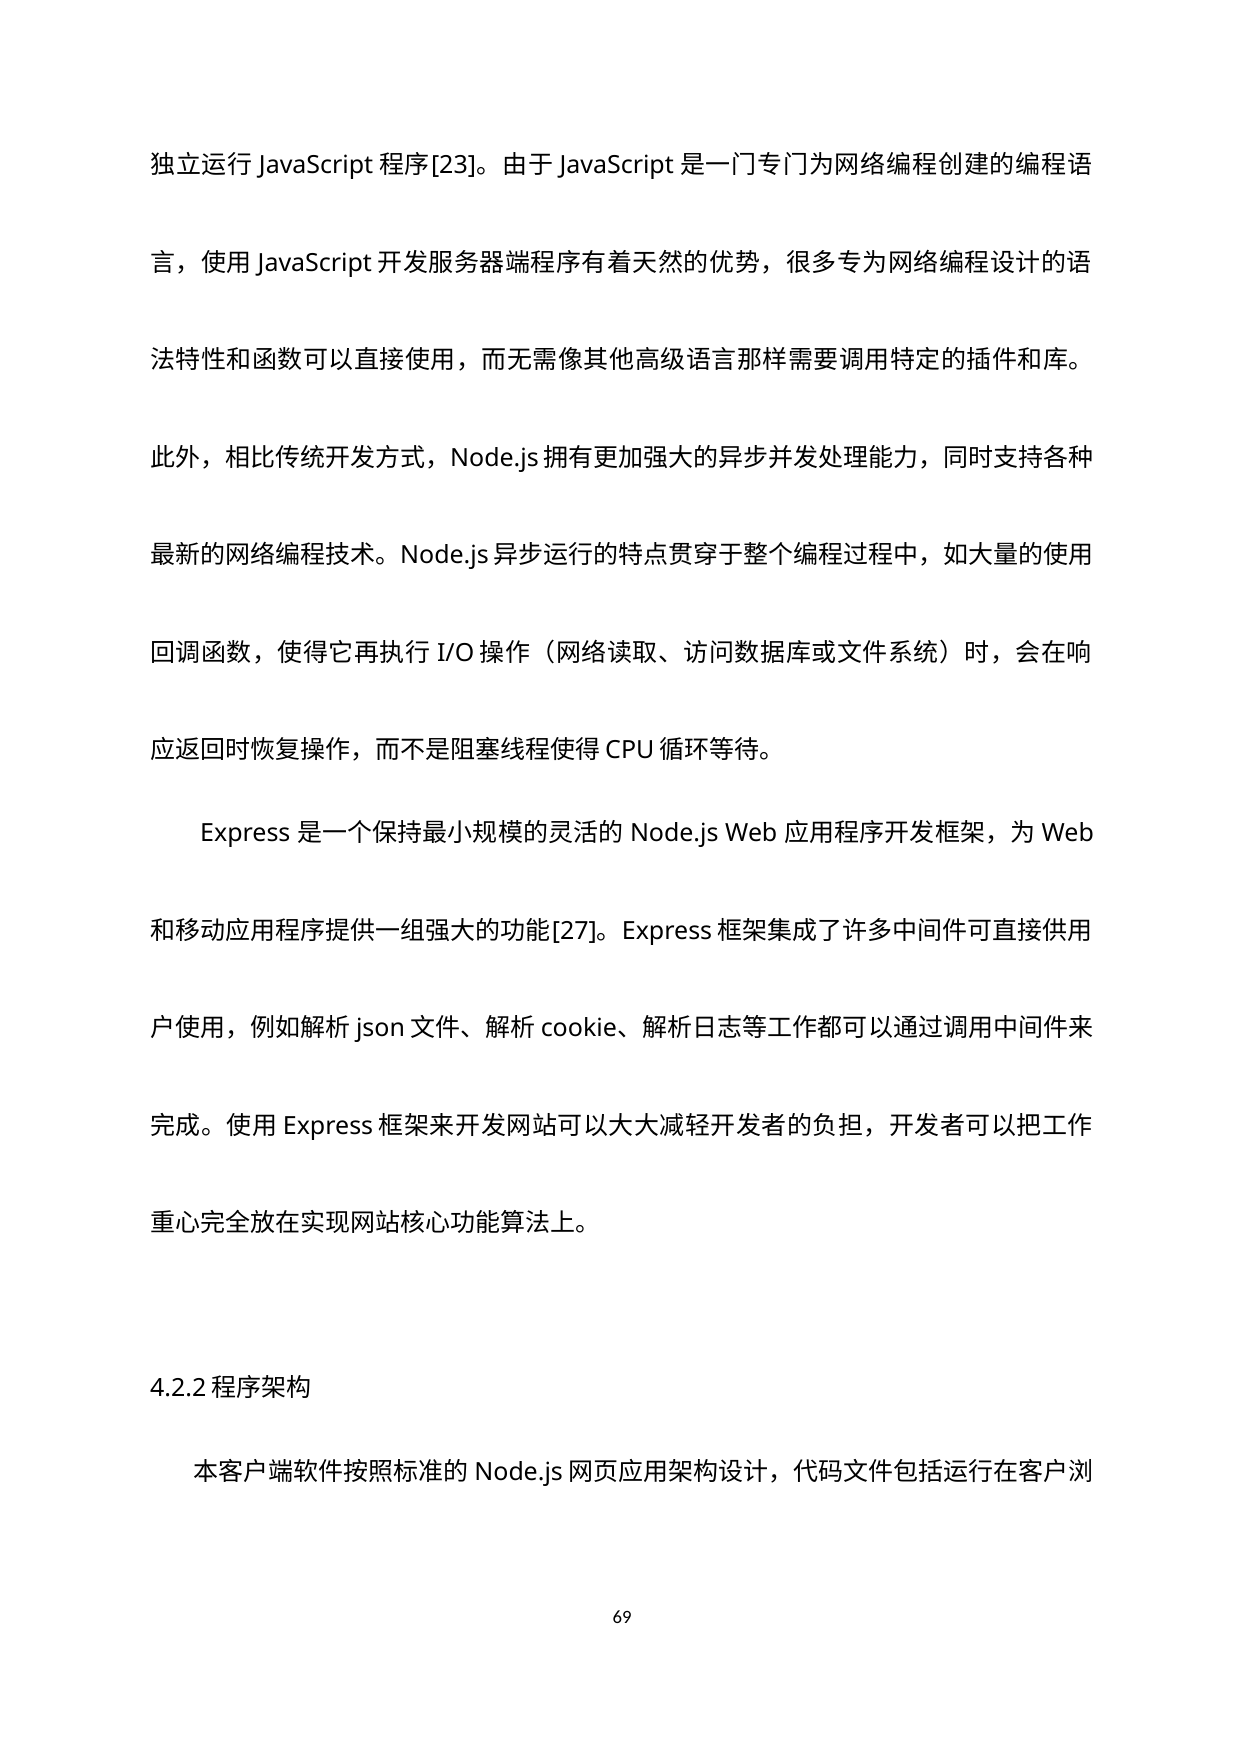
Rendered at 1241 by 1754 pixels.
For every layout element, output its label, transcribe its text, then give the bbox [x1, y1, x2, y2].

text Express 是一个保持最小规模的灵活的 Node.js Web 应用程序开发框架，为 Web 和移动应用程序提供一组强大的功能[27]。Express框架集成了许多中间件可直接供用户使用，例如解析json文件、解析cookie、解析日志等工作都可以通过调用中间件来完成。使用Express框架来开发网站可以大大减轻开发者的负担，开发者可以把工作重心完全放在实现网站核心功能算法上。 [150, 798, 1094, 1253]
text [150, 1437, 1094, 1502]
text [150, 130, 1094, 780]
text 4.2.2程序架构 [150, 1353, 1094, 1418]
